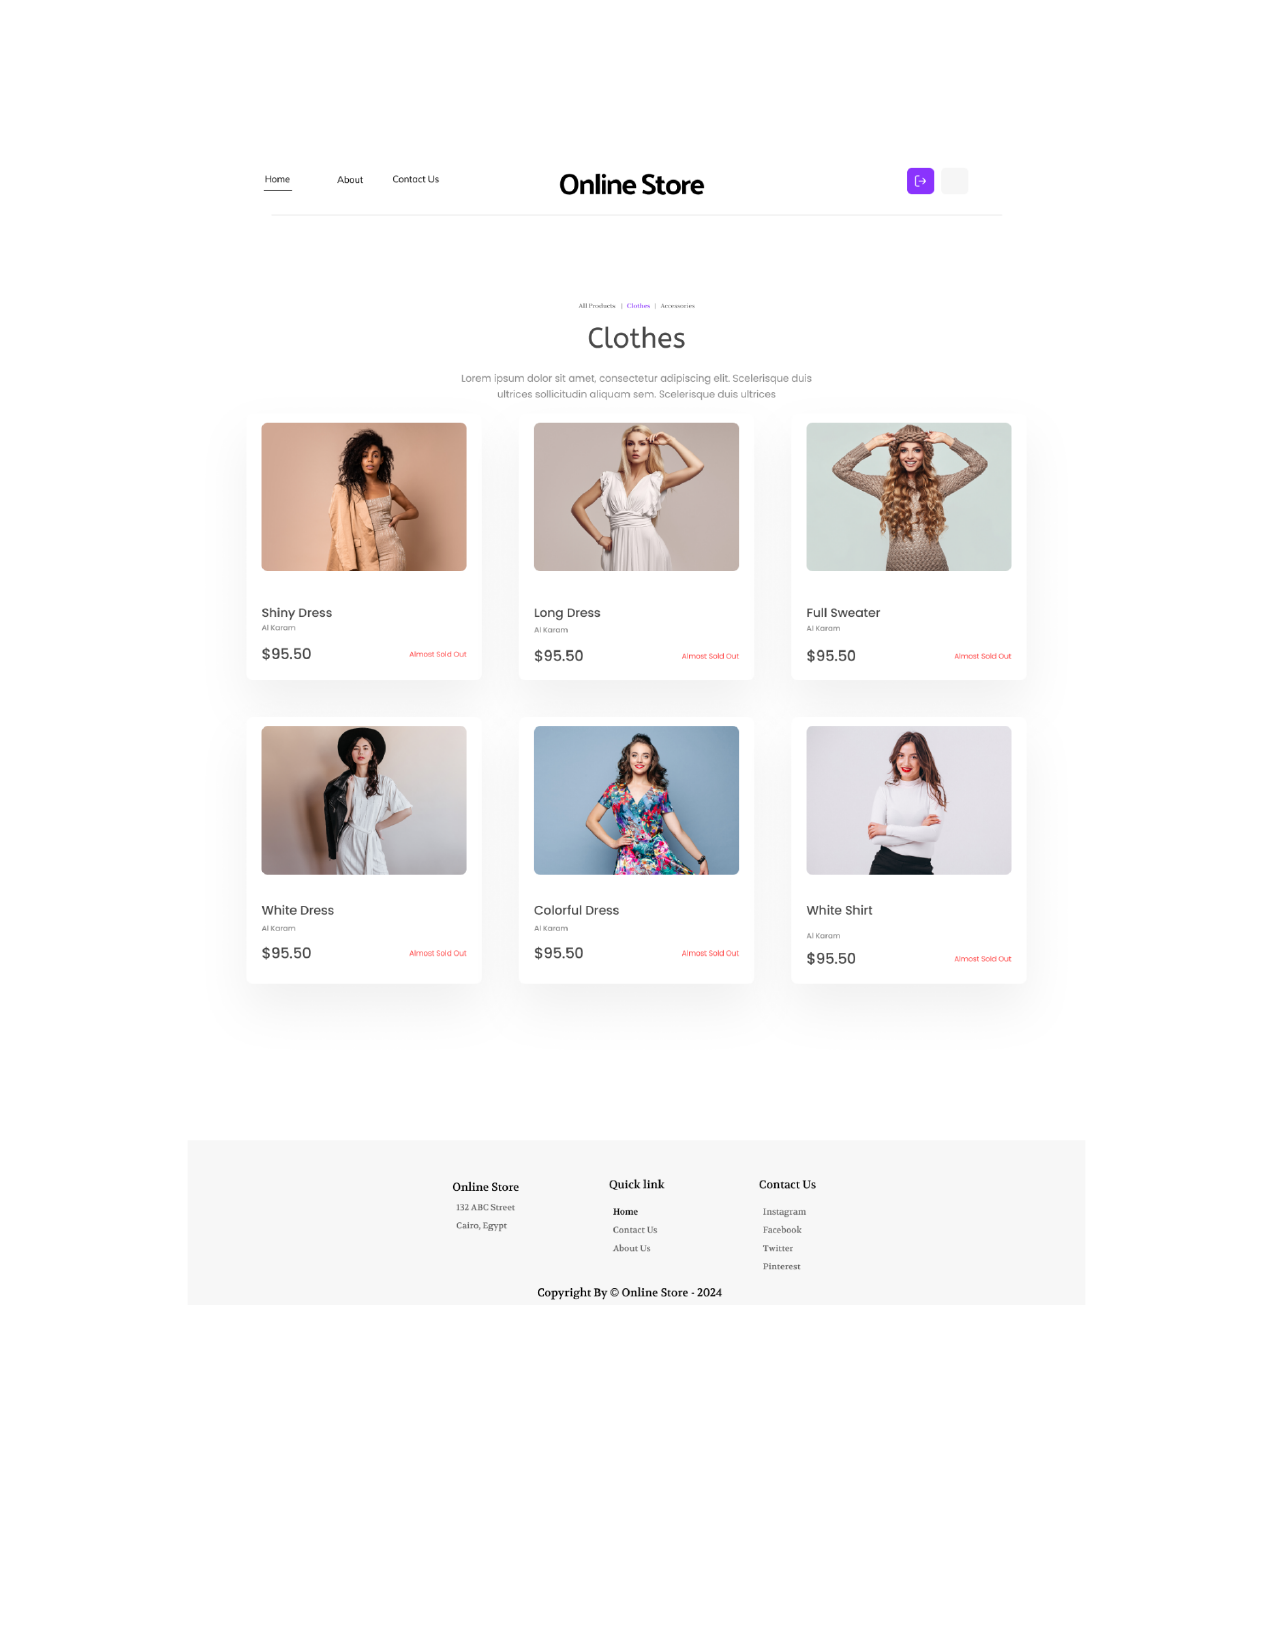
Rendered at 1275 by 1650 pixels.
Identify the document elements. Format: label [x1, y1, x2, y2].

picture [187, 150, 1086, 1305]
